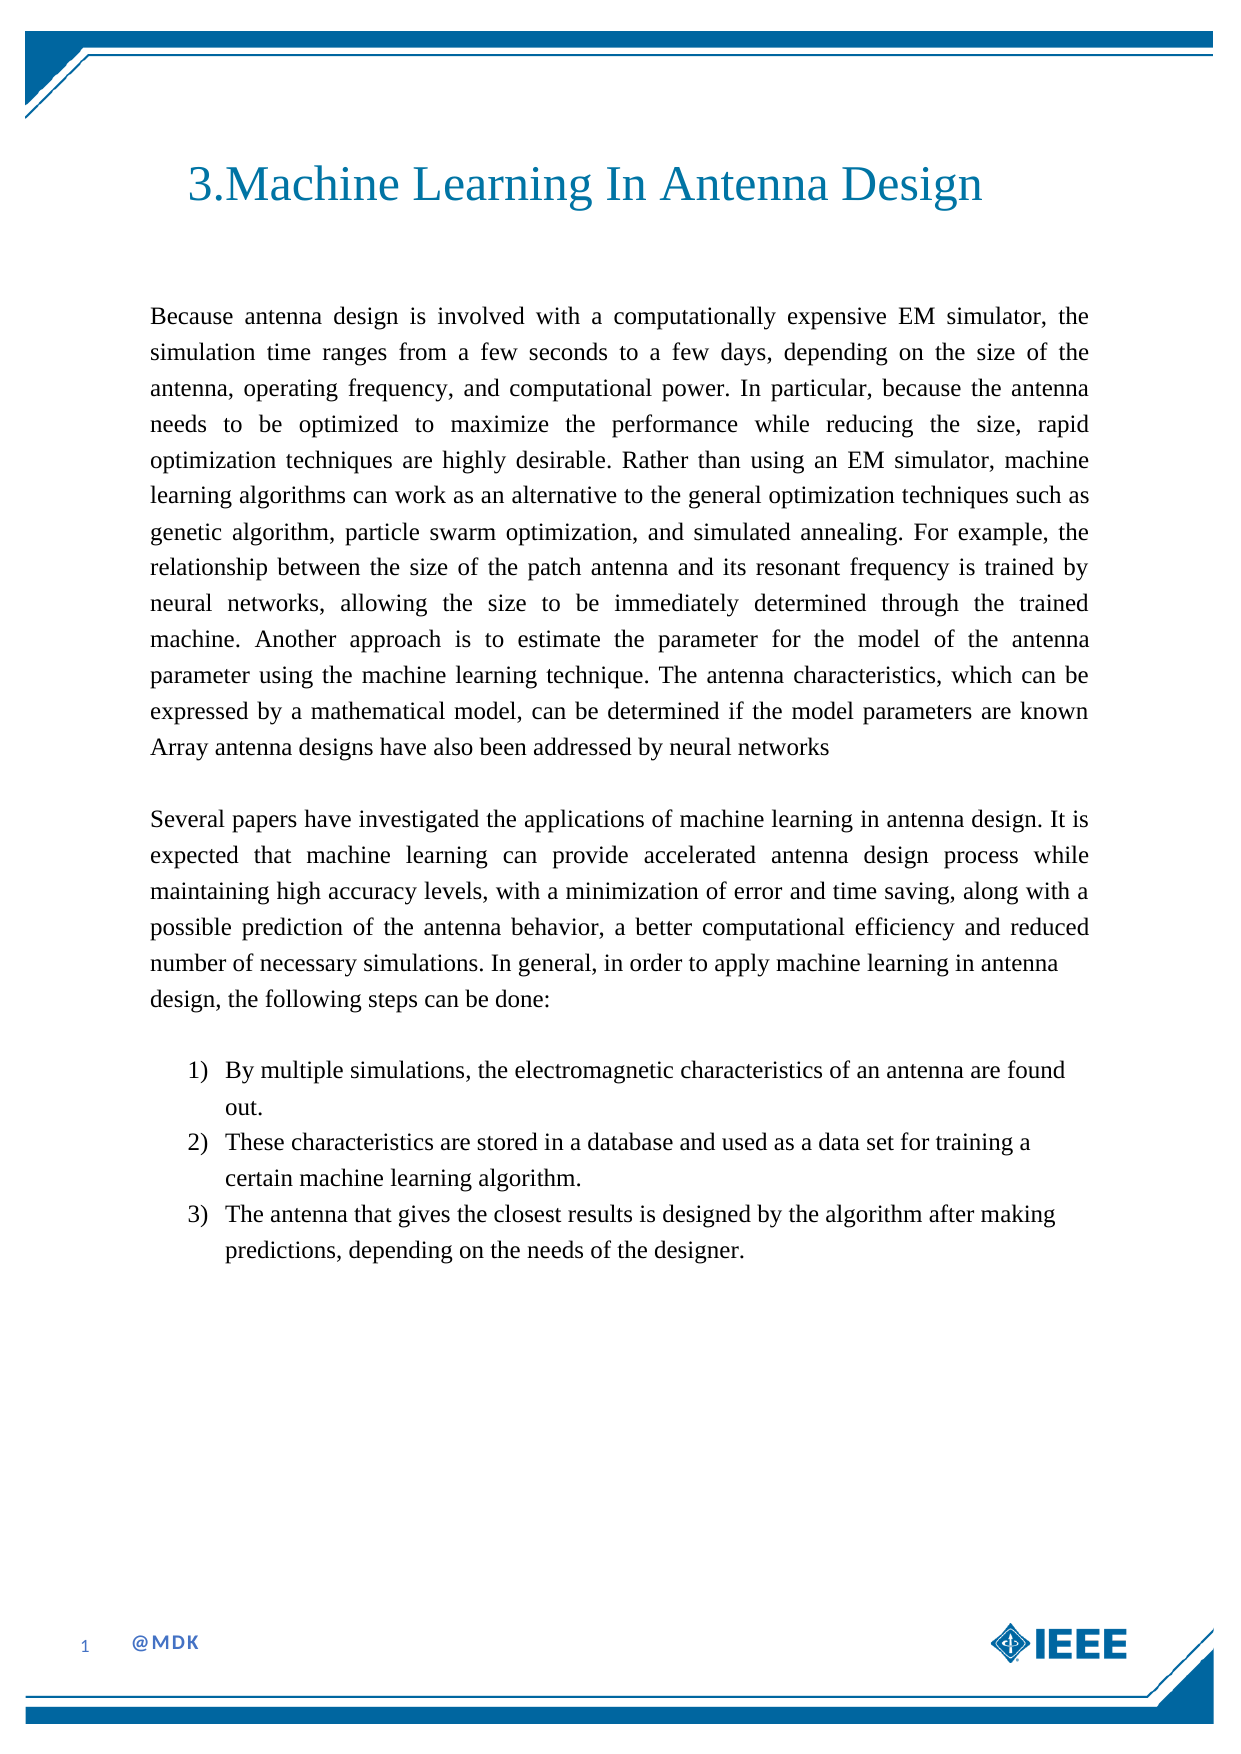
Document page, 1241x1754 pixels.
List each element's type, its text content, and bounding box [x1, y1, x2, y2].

picture [25, 31, 1213, 119]
text Because antenna design is involved with a computationally expensive EM simulator, the simulation time ranges from a few seconds to a few days, depending on the size of the antenna, operating frequency, and computational power. In particular, because the antenna needs to be optimized to maximize the performance while reducing the size, rapid optimization techniques are highly desirable. Rather than using an EM simulator, machine learning algorithms can work as an alternative to the general optimization techniques such as genetic algorithm, particle swarm optimization, and simulated annealing. For example, the relationship between the size of the patch antenna and its resonant frequency is trained by neural networks, allowing the size to be immediately determined through the trained machine. Another approach is to estimate the parameter for the model of the antenna parameter using the machine learning technique. The antenna characteristics, which can be expressed by a mathematical model, can be determined if the model parameters are known Array antenna designs have also been addressed by neural networks [150, 301, 1090, 761]
list By multiple simulations, the electromagnetic characteristics of an antenna are found out. [187, 1056, 1090, 1120]
subtitle 3.Machine Learning In Antenna Design [187, 154, 1090, 212]
picture [25, 1623, 1214, 1724]
list These characteristics are stored in a database and used as a data set for training a certain machine learning algorithm. [187, 1127, 1090, 1192]
list The antenna that gives the closest results is designed by the algorithm after making predictions, depending on the needs of the designer. [187, 1199, 1090, 1264]
text Several papers have investigated the applications of machine learning in antenna design. It is expected that machine learning can provide accelerated antenna design process while maintaining high accuracy levels, with a minimization of error and time saving, along with a possible prediction of the antenna behavior, a better computational efficiency and reduced number of necessary simulations. In general, in order to apply machine learning in antenna [150, 804, 1090, 977]
text design, the following steps can be done: [150, 984, 1090, 1012]
